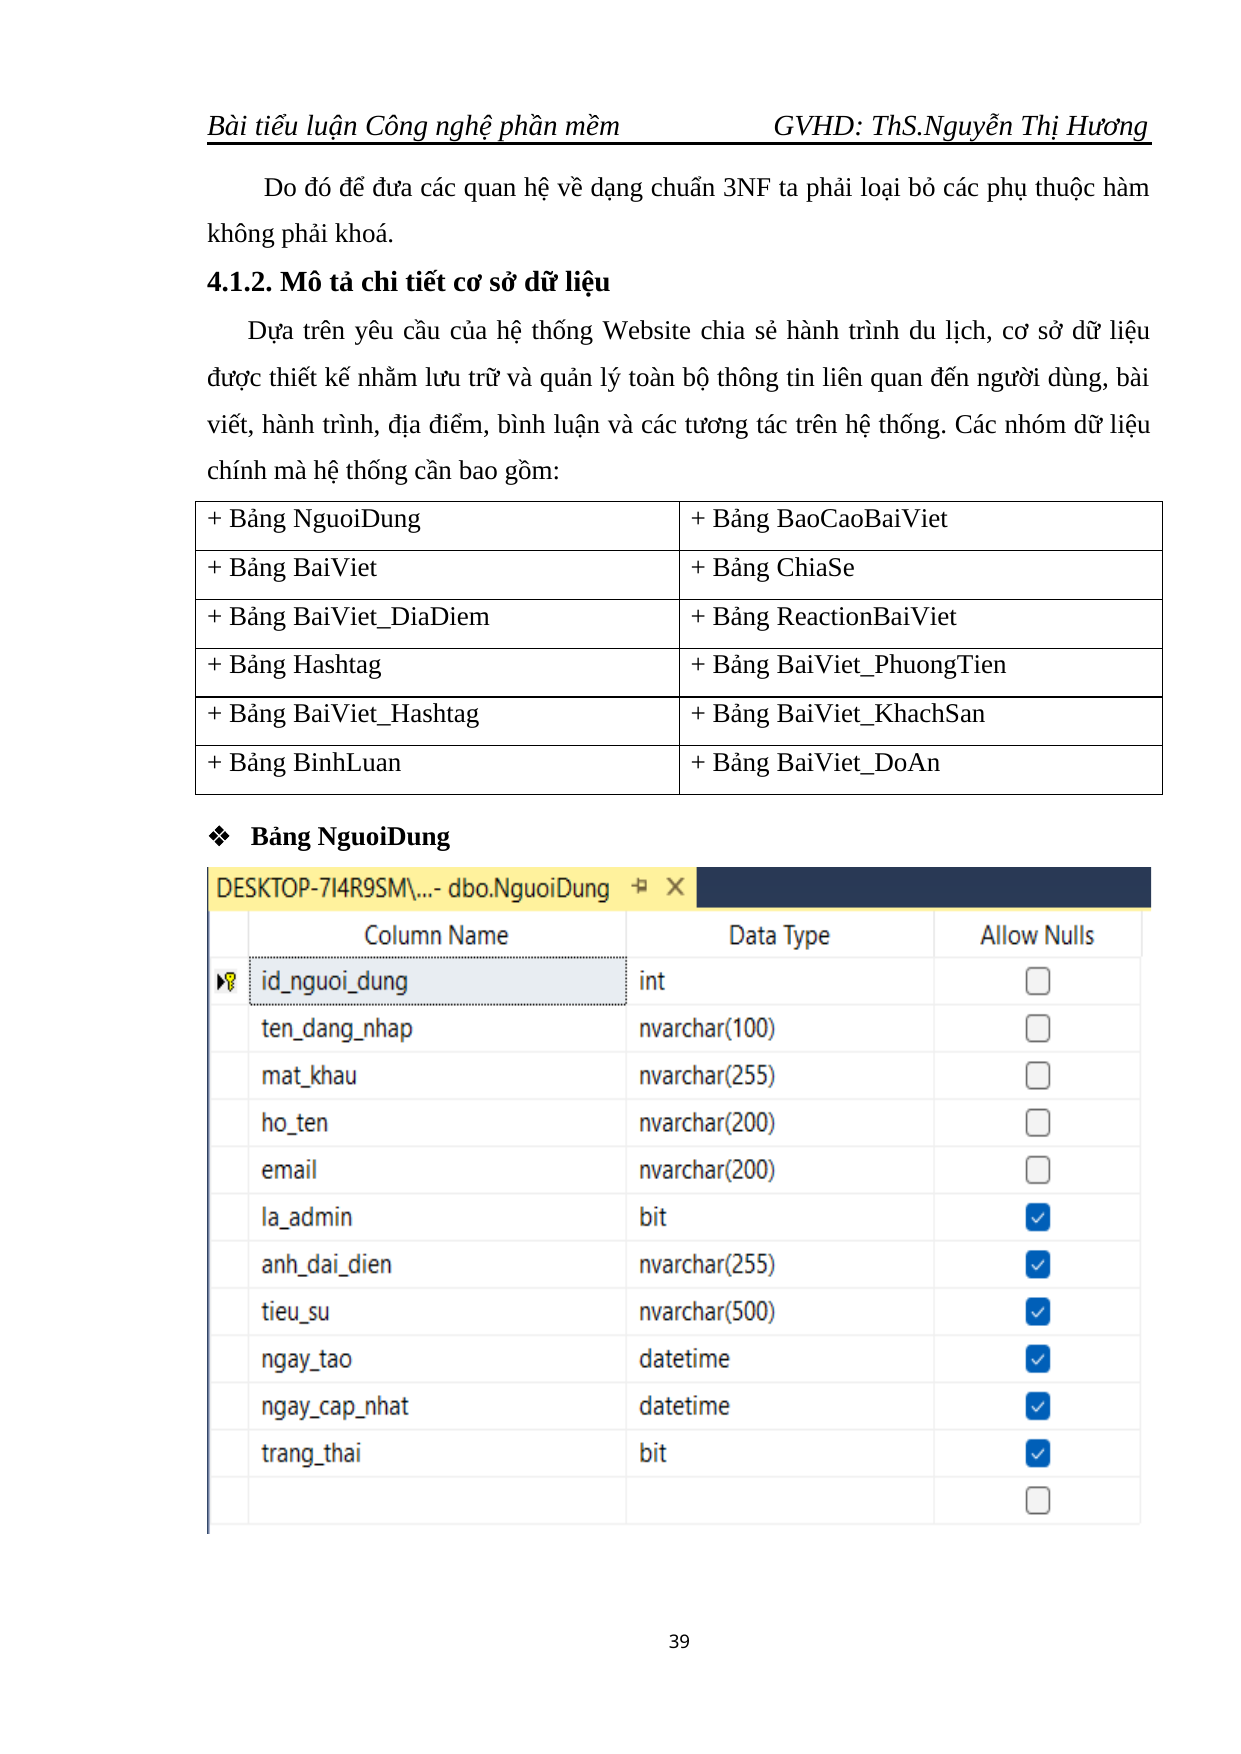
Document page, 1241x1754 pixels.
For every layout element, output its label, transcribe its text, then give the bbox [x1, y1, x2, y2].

table_header + Bảng NguoiDung [196, 502, 679, 550]
table_cell + Bảng BaiViet_KhachSan [680, 698, 1162, 745]
table_cell + Bảng BaiViet_DiaDiem [196, 600, 679, 648]
list Bảng NguoiDung [207, 820, 1152, 851]
table_cell + Bảng BinhLuan [196, 746, 679, 794]
table_cell + Bảng BaiViet [196, 551, 679, 599]
table_cell + Bảng BaiViet_Hashtag [196, 698, 679, 745]
table_cell + Bảng ChiaSe [680, 551, 1162, 599]
table_cell + Bảng BaiViet_DoAn [680, 746, 1162, 794]
picture [207, 867, 1152, 1534]
table_cell + Bảng BaiViet_PhuongTien [680, 649, 1162, 696]
table_header + Bảng BaoCaoBaiViet [680, 502, 1162, 550]
text Dựa trên yêu cầu của hệ thống Website chia sẻ hành trình du lịch, cơ sở dữ liệu được thiết kế nhằm lưu trữ và quản lý toàn bộ thông tin liên quan đến người dùng, bài viết, hành trình, địa điểm, bình luận và các tương tác trên hệ thống. Các nhóm dữ liệu chính mà hệ thống cần bao gồm: [207, 314, 1152, 486]
text Do đó để đưa các quan hệ về dạng chuẩn 3NF ta phải loại bỏ các phụ thuộc hàm không phải khoá. [207, 171, 1152, 248]
table_cell + Bảng ReactionBaiViet [680, 600, 1162, 648]
table_cell + Bảng Hashtag [196, 649, 679, 696]
subtitle 4.1.2. Mô tả chi tiết cơ sở dữ liệu [207, 264, 1152, 298]
